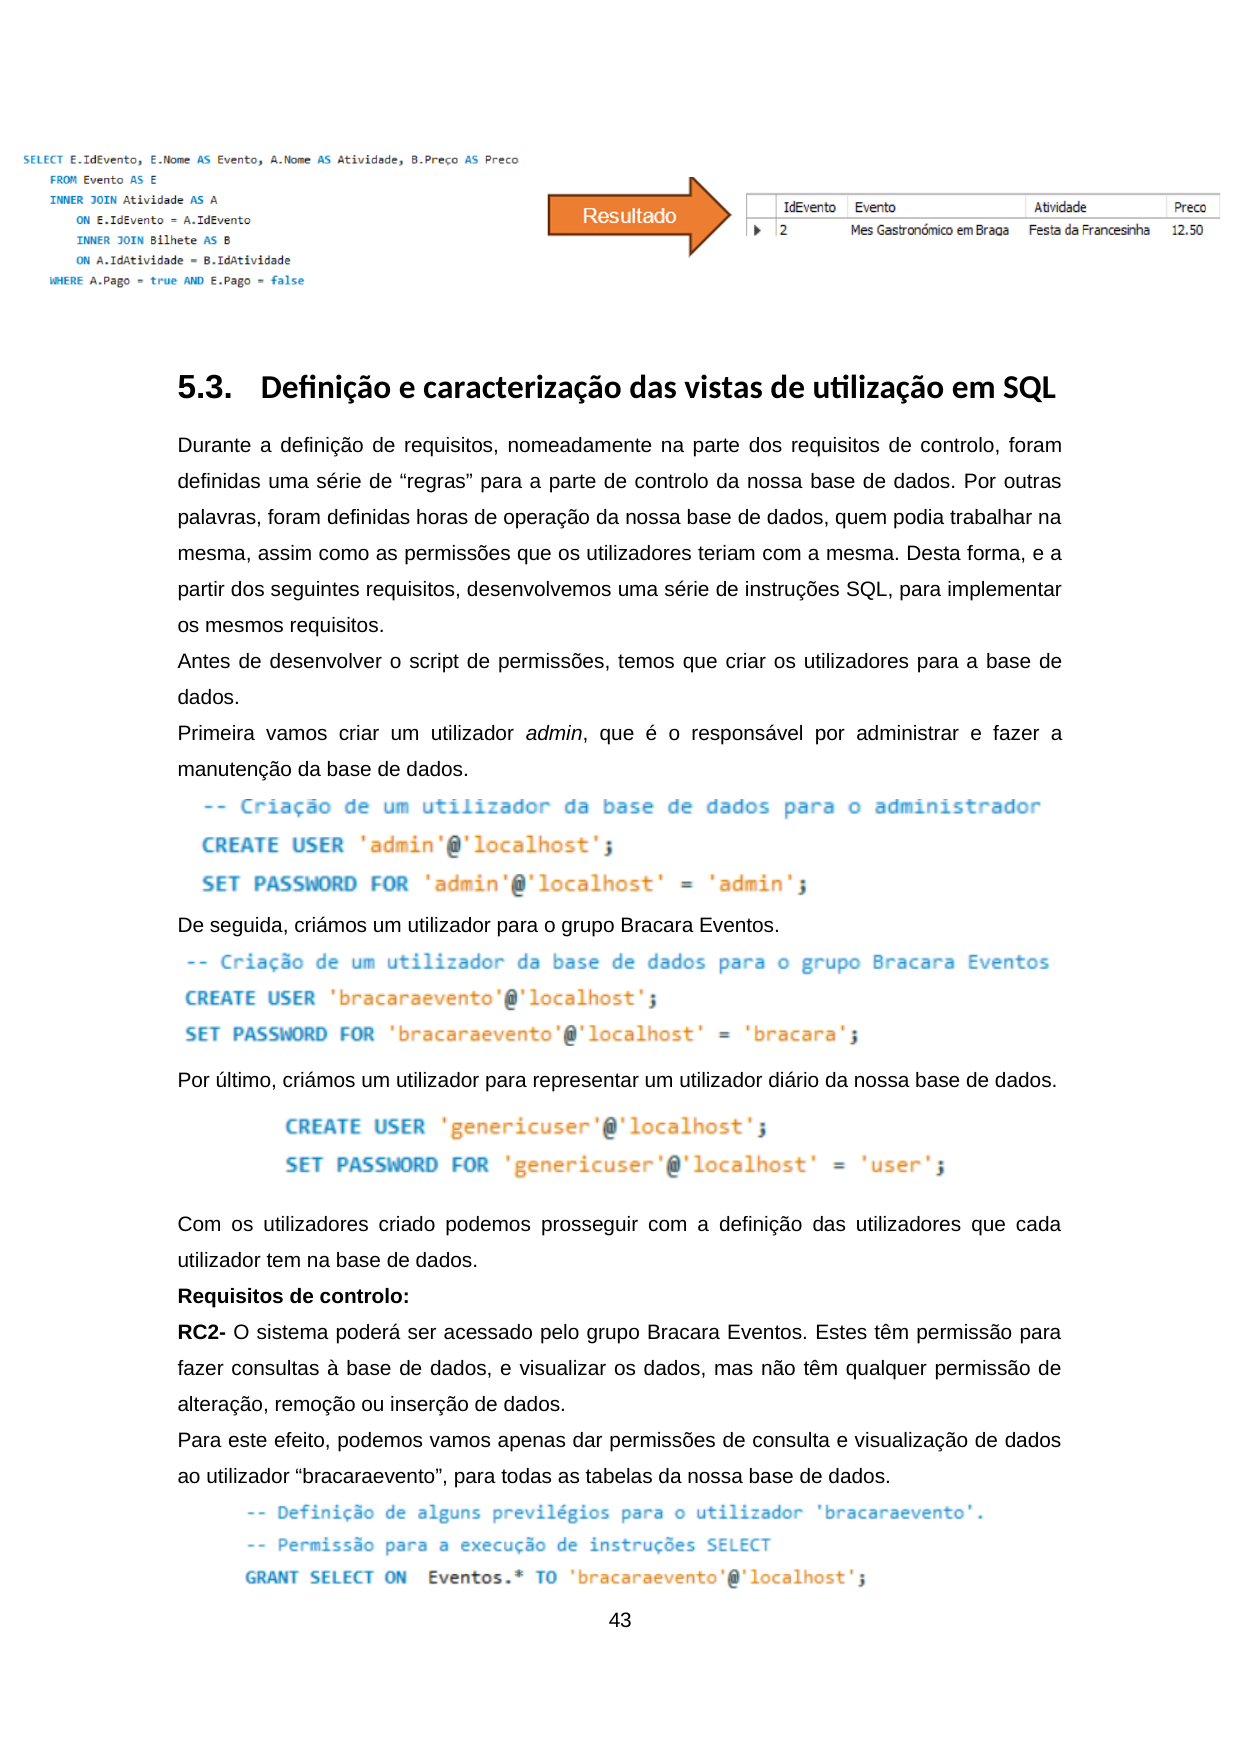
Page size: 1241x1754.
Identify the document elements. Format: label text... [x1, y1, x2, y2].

text Com os utilizadores criado podemos prosseguir com a definição das utilizadores que cada utilizador tem na base de dados. [177, 1212, 1063, 1272]
picture [282, 1104, 953, 1182]
text RC2- O sistema poderá ser acessado pelo grupo Bracara Eventos. Estes têm permissão para fazer consultas à base de dados, e visualizar os dados, mas não têm qualquer permissão de alteração, remoção ou inserção de dados. [177, 1320, 1063, 1416]
text Requisitos de controlo: [177, 1284, 1063, 1308]
picture [197, 799, 1040, 898]
picture [243, 1499, 994, 1590]
text Primeira vamos criar um utilizador admin, que é o responsável por administrar e fazer a manutenção da base de dados. [177, 721, 1063, 781]
picture [746, 192, 1221, 236]
picture [177, 948, 1058, 1044]
text Definição e caracterização das vistas de utilização em SQL [177, 366, 1063, 407]
text Para este efeito, podemos vamos apenas dar permissões de consulta e visualização de dados ao utilizador “bracaraevento”, para todas as tabelas da nossa base de dados. [177, 1427, 1063, 1487]
text Durante a definição de requisitos, nomeadamente na parte dos requisitos de controlo, foram definidas uma série de “regras” para a parte de controlo da nossa base de dados. Por outras palavras, foram definidas horas de operação da nossa base de dados, quem podia trabalhar na mesma, assim como as permissões que os utilizadores teriam com a mesma. Desta forma, e a partir dos seguintes requisitos, desenvolvemos uma série de instruções SQL, para implementar os mesmos requisitos. [177, 433, 1063, 637]
text Antes de desenvolver o script de permissões, temos que criar os utilizadores para a base de dados. [177, 649, 1063, 709]
picture [18, 149, 526, 291]
picture [547, 177, 738, 260]
